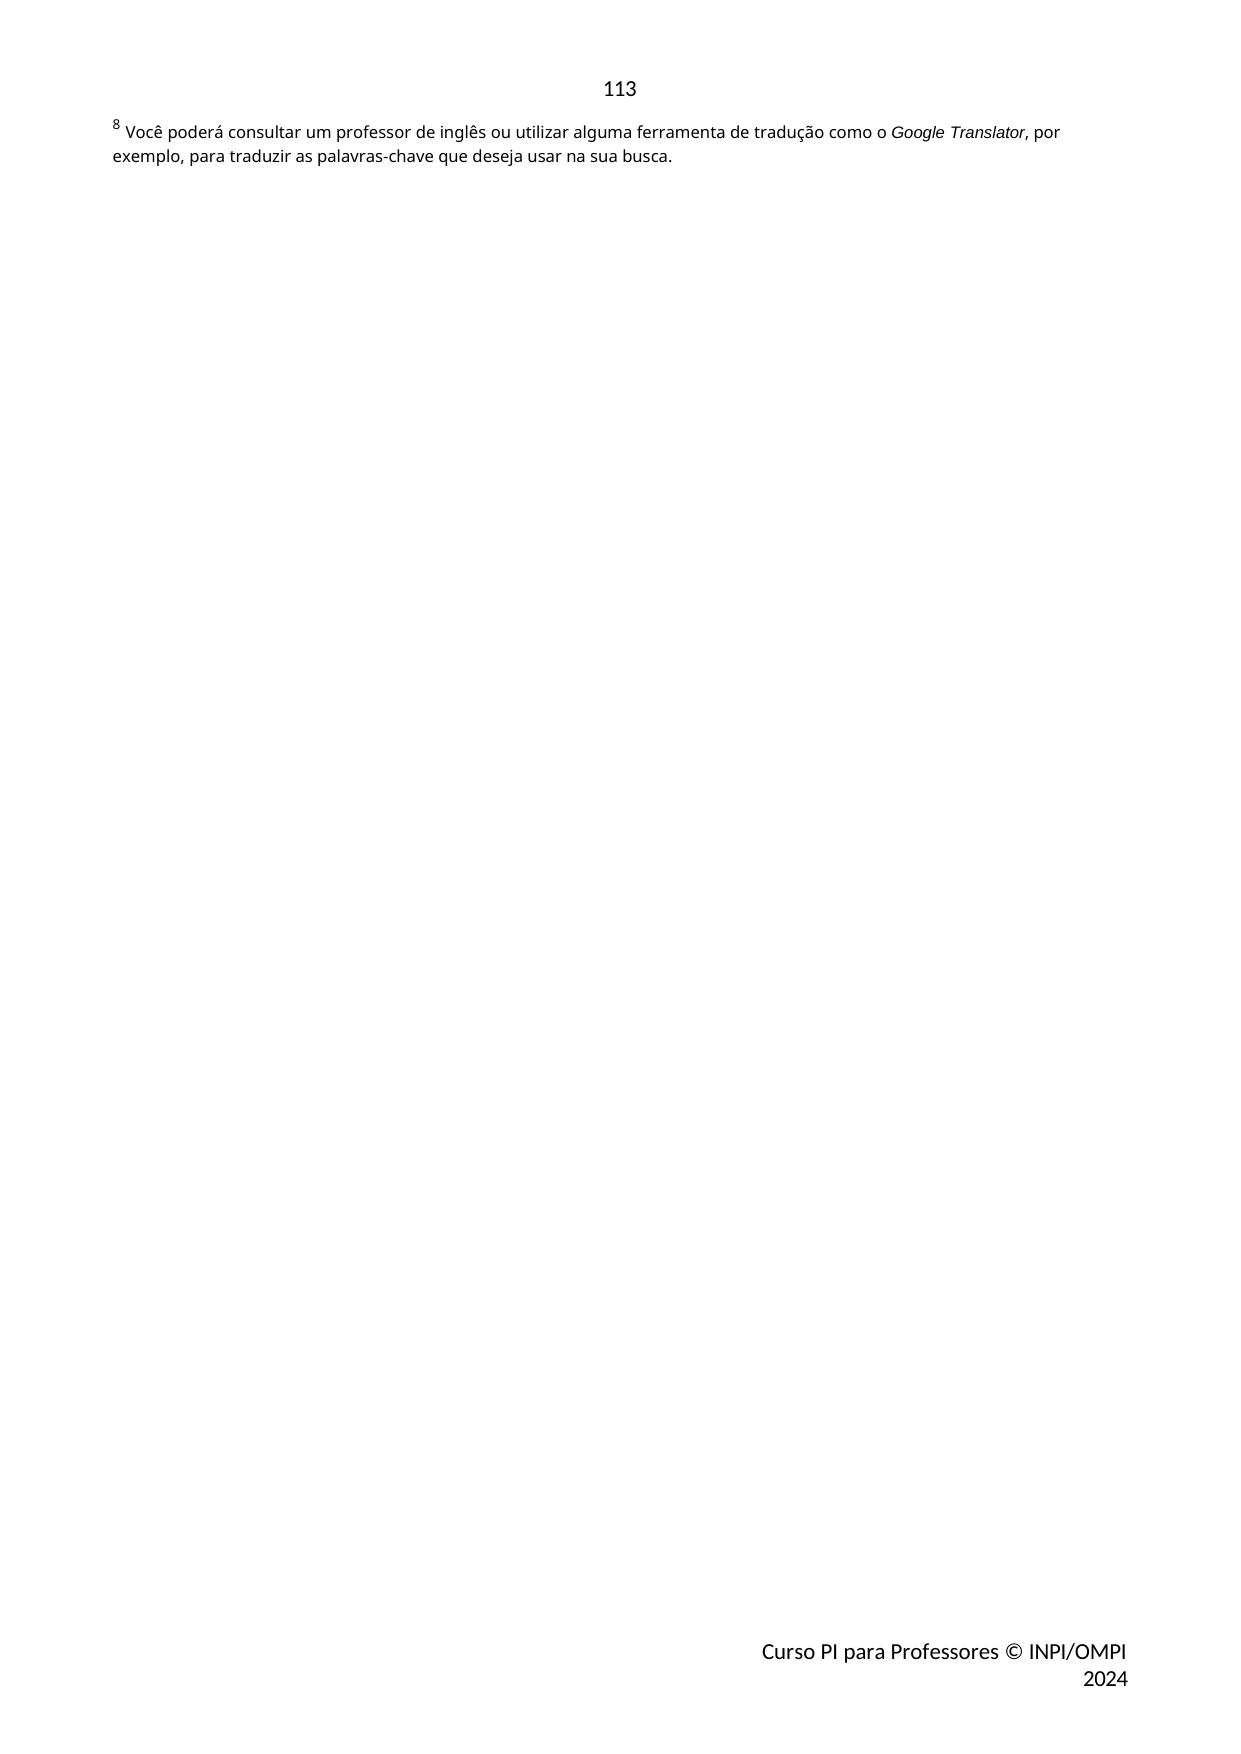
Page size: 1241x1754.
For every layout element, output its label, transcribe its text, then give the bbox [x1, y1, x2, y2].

text 8 Você poderá consultar um professor de inglês ou utilizar alguma ferramenta de tradução como o Google Translator, por exemplo, para traduzir as palavras-chave que deseja usar na sua busca. [112, 114, 1128, 167]
